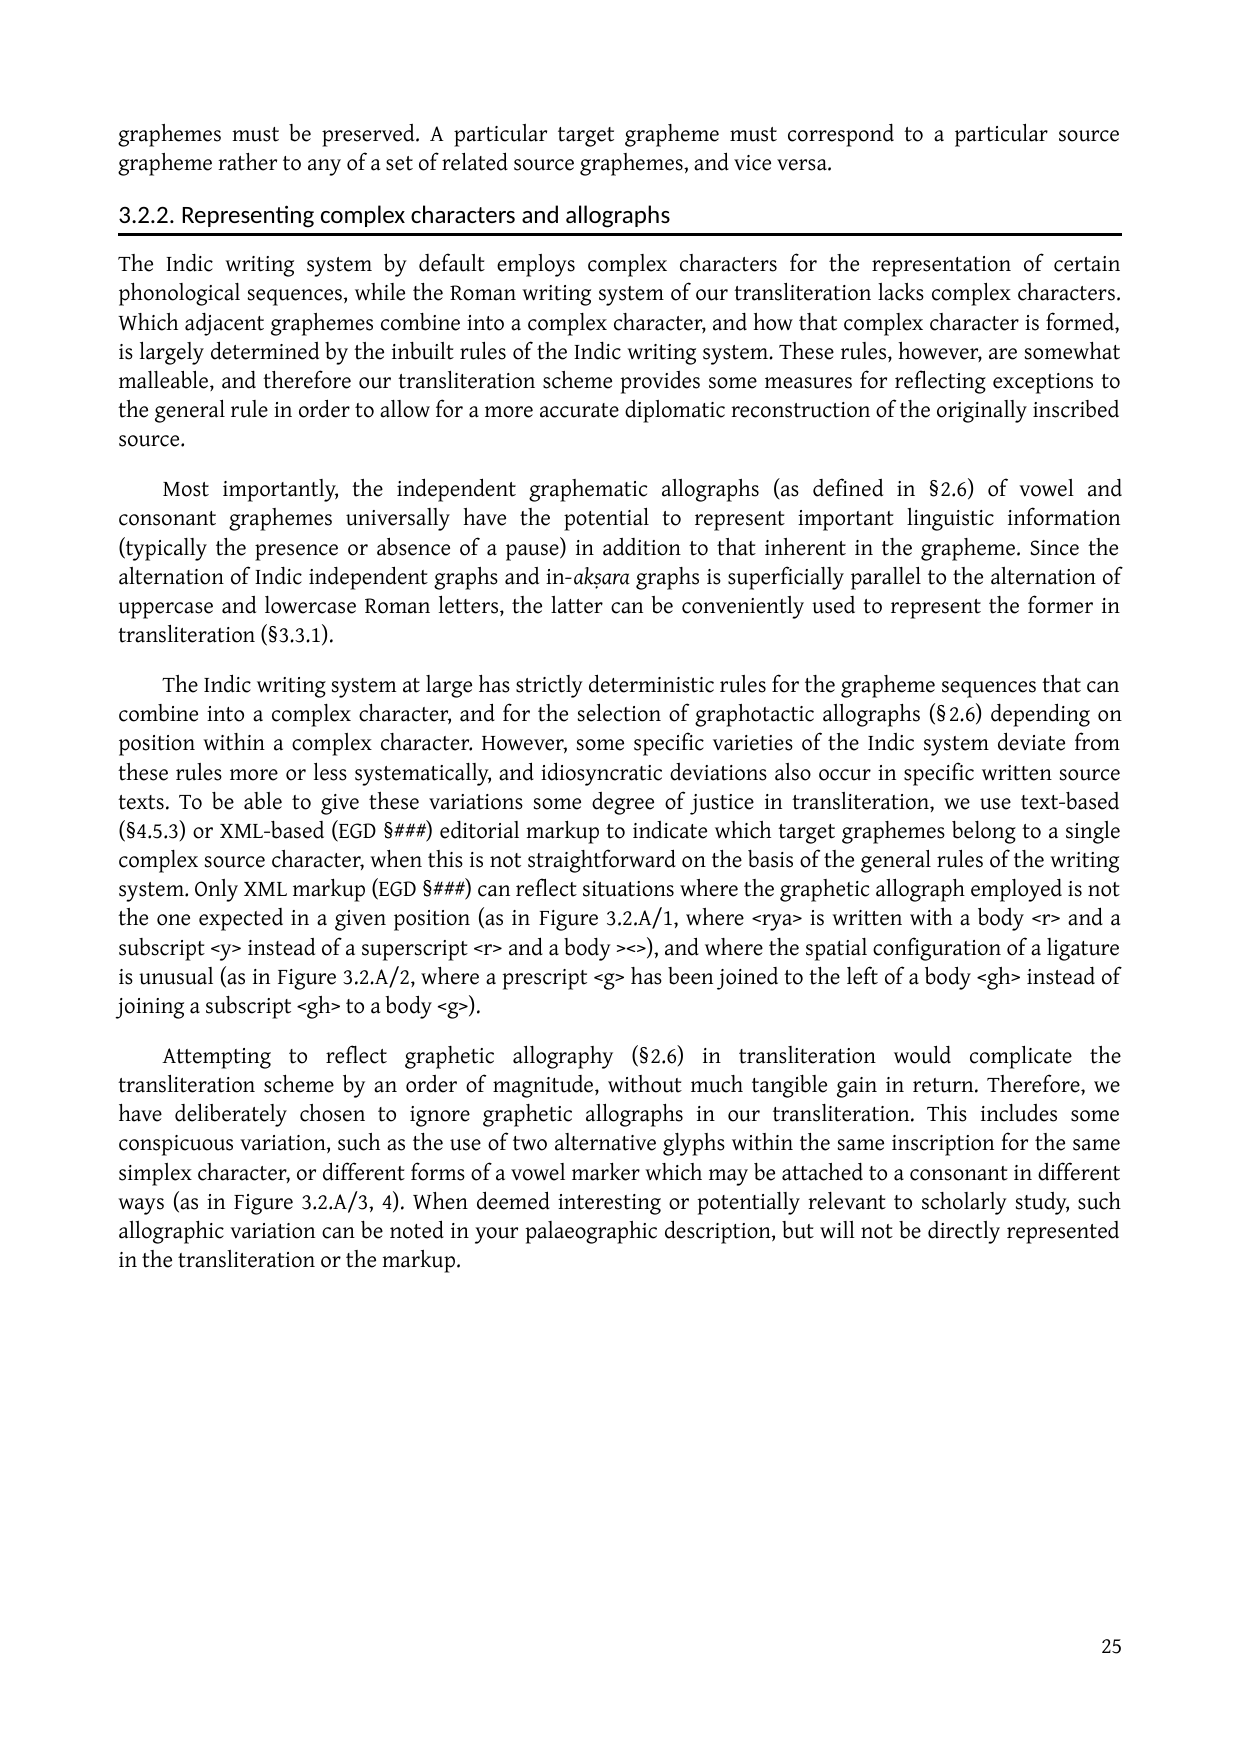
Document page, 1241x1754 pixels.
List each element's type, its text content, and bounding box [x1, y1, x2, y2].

text Attempting to reflect graphetic allography (§2.6) in transliteration would complicate the transliteration scheme by an order of magnitude, without much tangible gain in return. Therefore, we have deliberately chosen to ignore graphetic allographs in our transliteration. This includes some conspicuous variation, such as the use of two alternative glyphs within the same inscription for the same simplex character, or different forms of a vowel marker which may be attached to a consonant in different ways (as in Figure 3.2.A/3, 4). When deemed interesting or potentially relevant to scholarly study, such allographic variation can be noted in your palaeographic description, but will not be directly represented in the transliteration or the markup. [118, 1040, 1122, 1273]
text The Indic writing system by default employs complex characters for the representation of certain phonological sequences, while the Roman writing system of our transliteration lacks complex characters. Which adjacent graphemes combine into a complex character, and how that complex character is formed, is largely determined by the inbuilt rules of the Indic writing system. These rules, however, are somewhat malleable, and therefore our transliteration scheme provides some measures for reflecting exceptions to the general rule in order to allow for a more accurate diplomatic reconstruction of the originally inscribed source. [118, 248, 1122, 452]
text The Indic writing system at large has strictly deterministic rules for the grapheme sequences that can combine into a complex character, and for the selection of graphotactic allographs (§2.6) depending on position within a complex character. However, some specific varieties of the Indic system deviate from these rules more or less systematically, and idiosyncratic deviations also occur in specific written source texts. To be able to give these variations some degree of justice in transliteration, we use text-based (§4.5.2.2) or XML-based (EGD §###) editorial markup to indicate which target graphemes belong to a single complex source character, when this is not straightforward on the basis of the general rules of the writing system. Only XML markup (EGD §###) can reflect situations where the graphetic allograph employed is not the one expected in a given position (as in Figure 3.2.A/1, where <rya> is written with a body <r> and a subscript <y> instead of a superscript <r> and a body ><>), and where the spatial configuration of a ligature is unusual (as in Figure 3.2.A/2, where a prescript <g> has been joined to the left of a body <gh> instead of joining a subscript <gh> to a body <g>). [118, 669, 1122, 1019]
subtitle Representing complex characters and allographs [118, 197, 1122, 233]
text Most importantly, the independent graphematic allographs (as defined in §2.6) of vowel and consonant graphemes universally have the potential to represent important linguistic information (typically the presence or absence of a pause) in addition to that inherent in the grapheme. Since the alternation of Indic independent graphs and in-akṣara graphs is superficially parallel to the alternation of uppercase and lowercase Roman letters, the latter can be conveniently used to represent the former in transliteration (§3.3.1). [118, 473, 1122, 648]
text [118, 118, 1122, 176]
